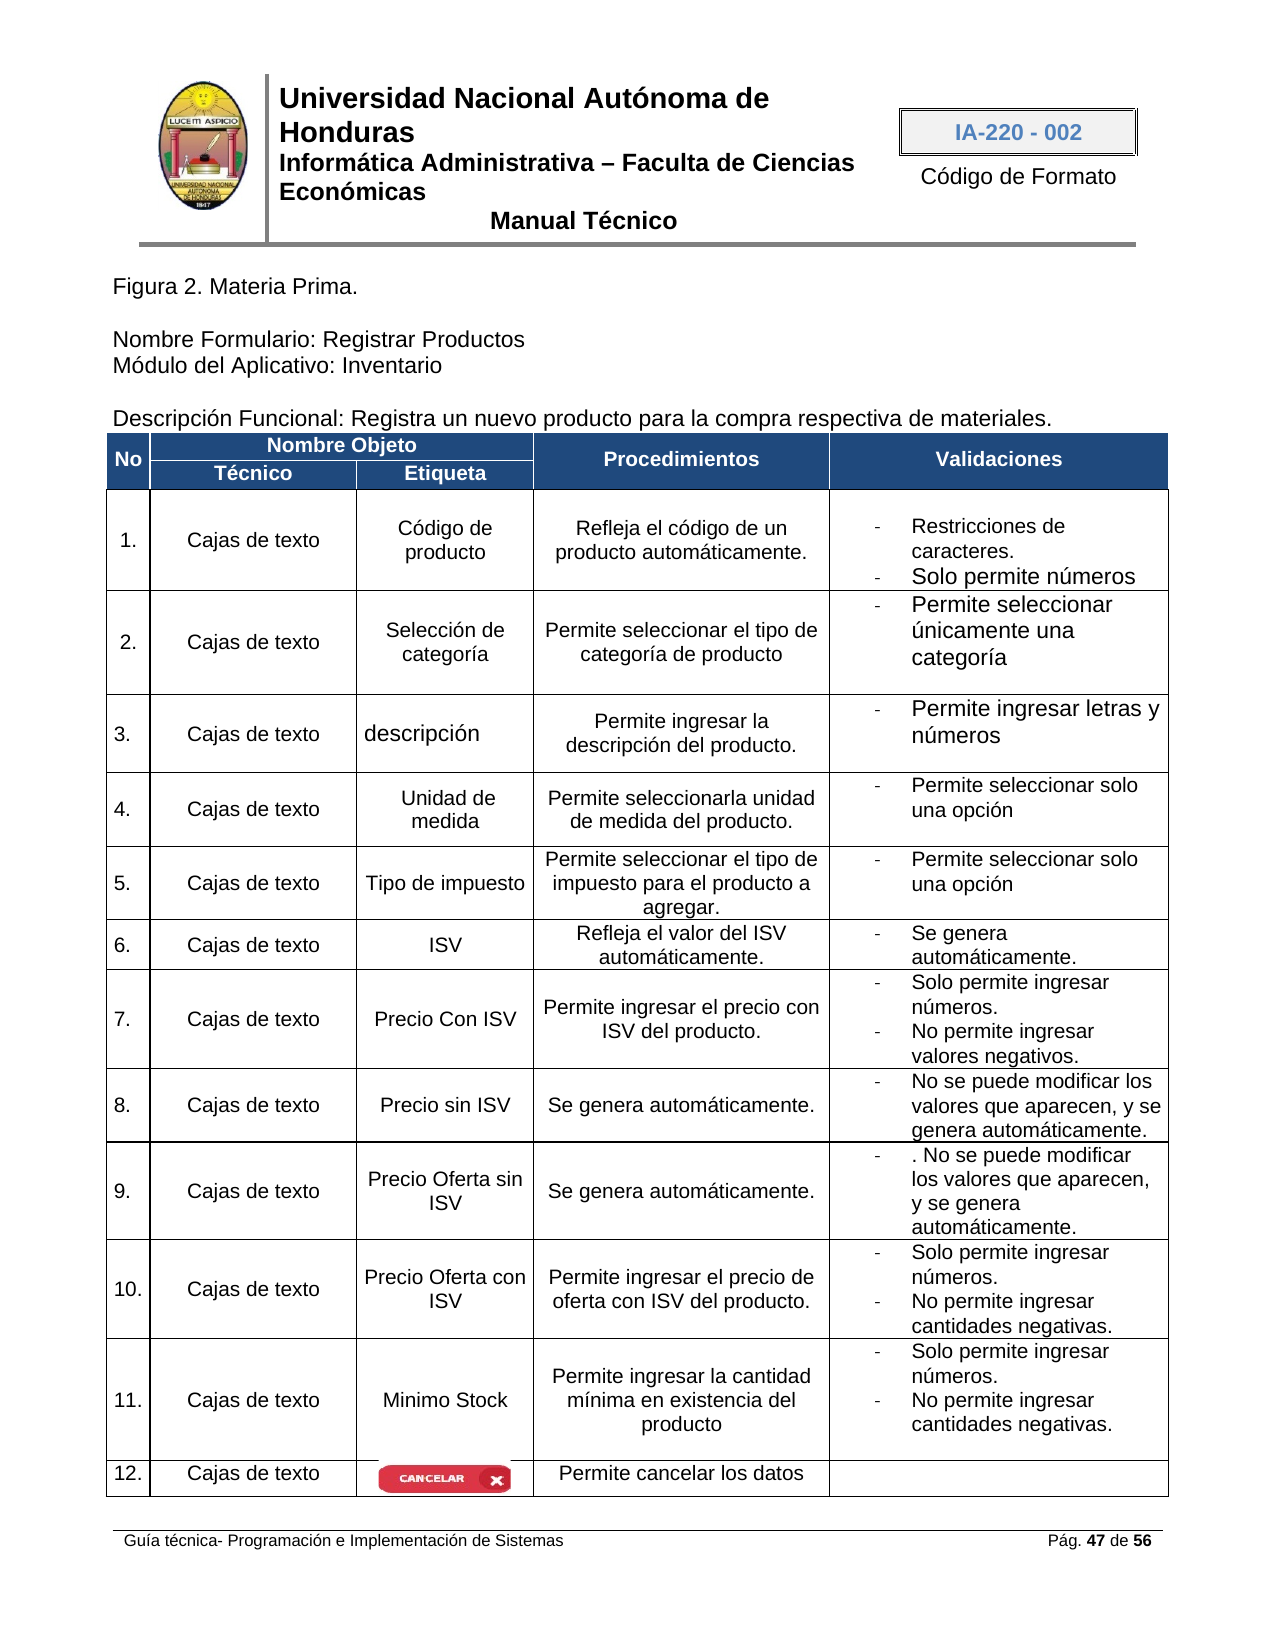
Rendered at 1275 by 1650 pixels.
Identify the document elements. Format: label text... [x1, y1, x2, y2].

table_cell Tipo de impuesto [357, 847, 533, 919]
table_cell 7. [107, 970, 149, 1068]
table_cell 12. [107, 1461, 149, 1496]
table_cell Precio sin ISV [357, 1069, 533, 1141]
table_cell Cajas de texto [151, 591, 356, 694]
table_cell Cajas de texto [151, 773, 356, 846]
table_cell Selección de categoría [357, 591, 533, 694]
table_cell Unidad de medida [357, 773, 533, 846]
table_cell Permite seleccionar únicamente una categoría [830, 591, 1168, 694]
picture [158, 81, 248, 210]
table_cell descripción [357, 695, 533, 772]
table_cell Permite ingresar la cantidad mínima en existencia del producto [534, 1339, 829, 1460]
table_cell Solo permite ingresar números. No permite ingresar cantidades negativas. [830, 1339, 1168, 1460]
table_cell Cajas de texto [151, 970, 356, 1068]
table_cell Permite ingresar el precio con ISV del producto. [534, 970, 829, 1068]
table_cell Refleja el valor del ISV automáticamente. [534, 920, 829, 969]
table_cell 6. [107, 920, 149, 969]
table_cell Cajas de texto [151, 1143, 356, 1239]
table_cell 1. [107, 490, 149, 589]
table_cell Restricciones de caracteres. Solo permite números [830, 490, 1168, 589]
table_cell Permite ingresar el precio de oferta con ISV del producto. [534, 1240, 829, 1338]
table_cell ISV [357, 920, 533, 969]
table_cell Técnico [151, 461, 356, 489]
table_cell Solo permite ingresar números. No permite ingresar cantidades negativas. [830, 1240, 1168, 1338]
table_cell Cajas de texto [151, 1069, 356, 1141]
table_header Nombre Objeto [151, 433, 533, 460]
table_header Validaciones [830, 433, 1168, 489]
table_cell Precio Oferta con ISV [357, 1240, 533, 1338]
table_cell 9. [107, 1143, 149, 1239]
table_header No [107, 433, 149, 489]
table_cell Cajas de texto [151, 490, 356, 589]
table_cell Permite seleccionarla unidad de medida del producto. [534, 773, 829, 846]
table_cell Permite ingresar letras y números [830, 695, 1168, 772]
table_cell [830, 1461, 1168, 1496]
text Módulo del Aplicativo: Inventario [112, 352, 1162, 379]
text Descripción Funcional: Registra un nuevo producto para la compra respectiva de materiales. [112, 405, 1162, 431]
table_cell Se genera automáticamente. [534, 1069, 829, 1141]
text Figura 2. Materia Prima. [112, 273, 1162, 299]
table_cell Cajas de texto [151, 847, 356, 919]
table_cell 3. [107, 695, 149, 772]
table_cell 2. [107, 591, 149, 694]
table_cell Permite cancelar los datos ingresados en el formulario [534, 1461, 829, 1496]
table_cell Cajas de texto [151, 1461, 356, 1496]
table_header Procedimientos [534, 433, 829, 489]
table_cell [357, 1461, 378, 1496]
table_cell Permite ingresar la descripción del producto. [534, 695, 829, 772]
table_cell Precio Oferta sin ISV [357, 1143, 533, 1239]
table_cell Refleja el código de un producto automáticamente. [534, 490, 829, 589]
table_cell 10. [107, 1240, 149, 1338]
table_cell Permite seleccionar solo una opción [830, 847, 1168, 919]
table_cell Cajas de texto [151, 1339, 356, 1460]
table_cell No se puede modificar los valores que aparecen, y se genera automáticamente. [830, 1069, 1168, 1141]
table_cell . No se puede modificar los valores que aparecen, y se genera automáticamente. [830, 1143, 1168, 1239]
table_cell Solo permite ingresar números. No permite ingresar valores negativos. [830, 970, 1168, 1068]
table_cell Etiqueta [357, 461, 533, 489]
table_cell Permite seleccionar el tipo de impuesto para el producto a agregar. [534, 847, 829, 919]
table_cell 11. [107, 1339, 149, 1460]
table_cell [511, 1461, 533, 1496]
table_cell Permite seleccionar el tipo de categoría de producto [534, 591, 829, 694]
table_cell Cajas de texto [151, 695, 356, 772]
table_cell Se genera automáticamente. [534, 1143, 829, 1239]
picture [378, 1460, 511, 1496]
table_cell Permite seleccionar solo una opción [830, 773, 1168, 846]
table_cell Precio Con ISV [357, 970, 533, 1068]
table_cell Código de producto [357, 490, 533, 589]
table_cell Cajas de texto [151, 920, 356, 969]
table_cell Se genera automáticamente. [830, 920, 1168, 969]
table_cell 4. [107, 773, 149, 846]
text Nombre Formulario: Registrar Productos [112, 326, 1162, 352]
table_cell Minimo Stock [357, 1339, 533, 1460]
table_cell 5. [107, 847, 149, 919]
table_cell Cajas de texto [151, 1240, 356, 1338]
table_cell 8. [107, 1069, 149, 1141]
